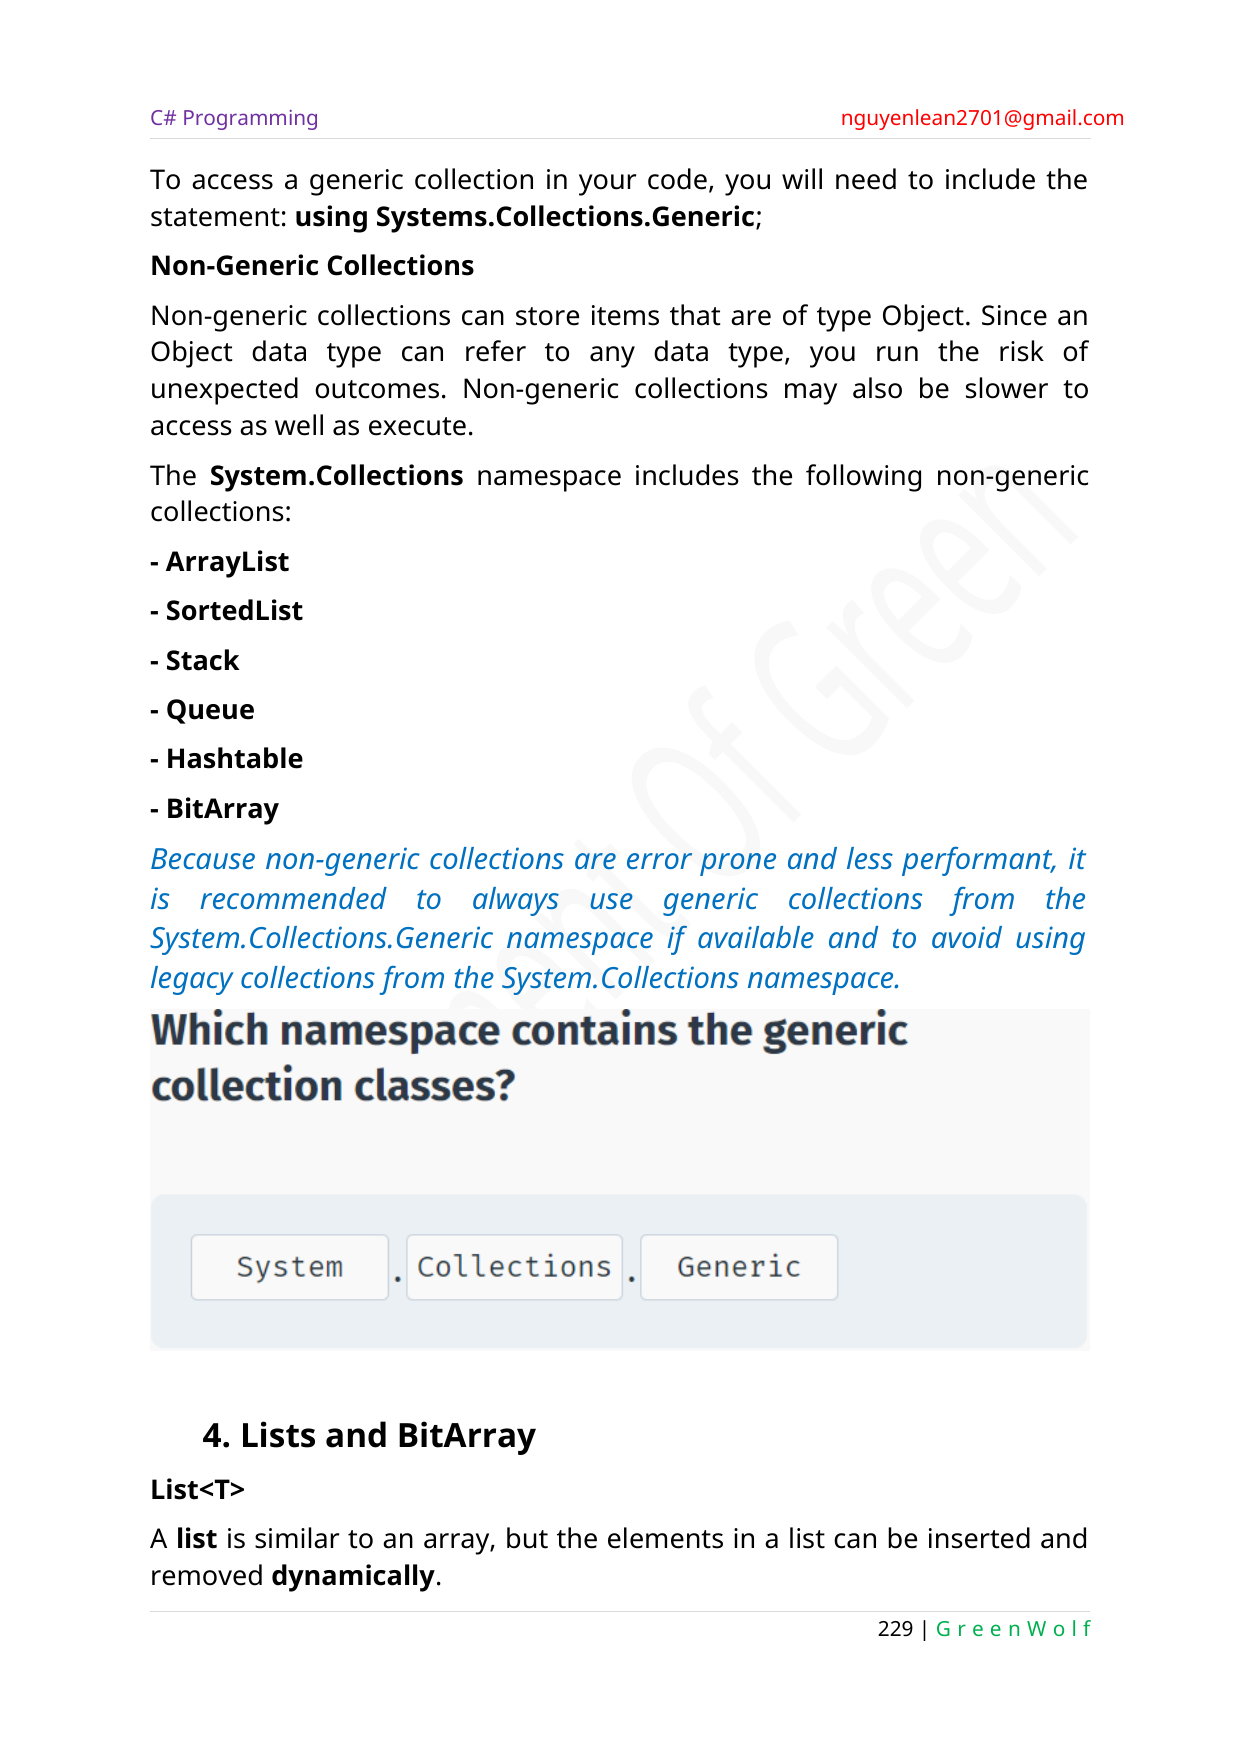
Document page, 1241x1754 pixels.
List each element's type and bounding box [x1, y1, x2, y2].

picture [150, 1009, 1091, 1351]
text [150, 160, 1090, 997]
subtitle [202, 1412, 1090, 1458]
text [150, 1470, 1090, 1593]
